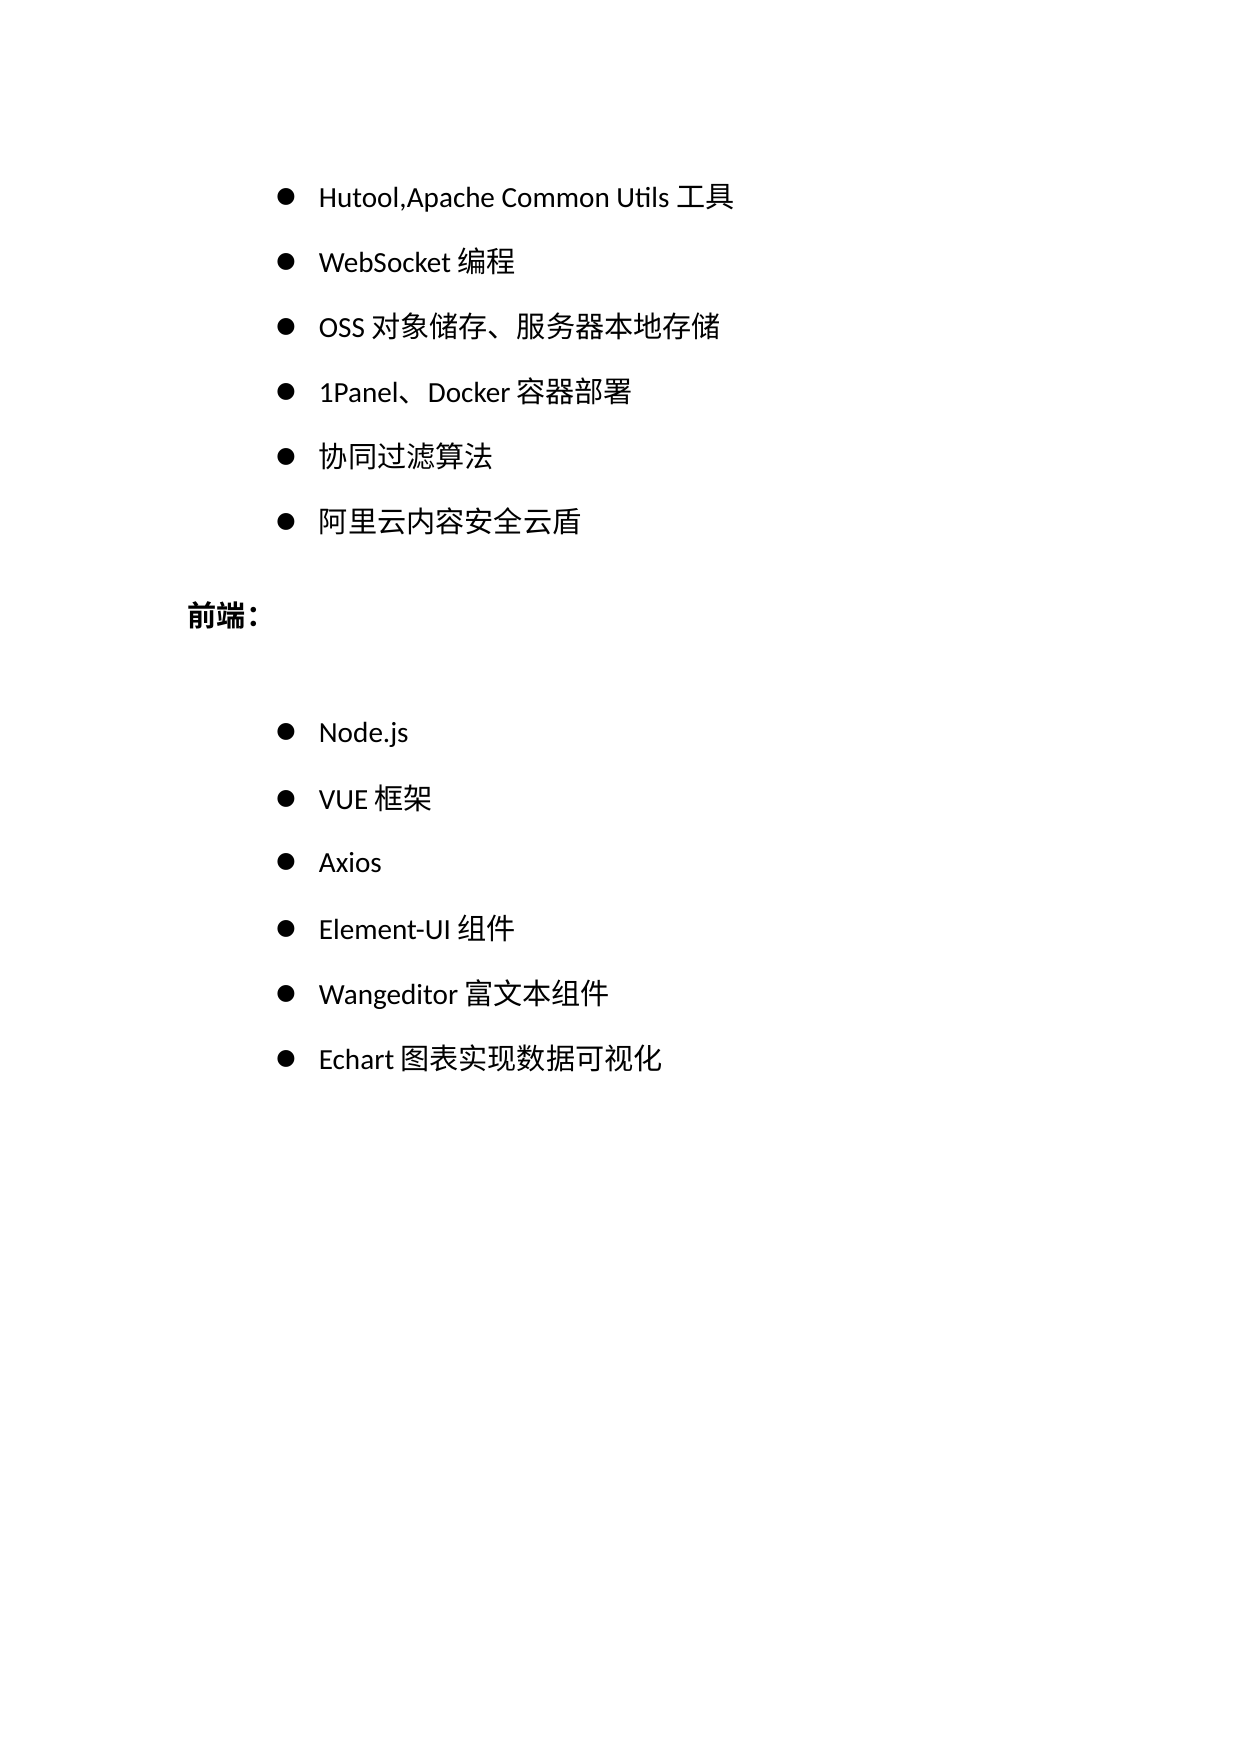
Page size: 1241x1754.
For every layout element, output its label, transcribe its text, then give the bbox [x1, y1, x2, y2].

list WebSocket编程 [275, 227, 1053, 292]
list 1Panel、Docker容器部署 [275, 357, 1053, 422]
subtitle 前端： [187, 581, 1053, 646]
list Echart图表实现数据可视化 [275, 1024, 1053, 1089]
list 协同过滤算法 [275, 422, 1053, 487]
list OSS对象储存、服务器本地存储 [275, 292, 1053, 357]
list Axios [275, 829, 1053, 894]
list Node.js [275, 699, 1053, 764]
list 阿里云内容安全云盾 [275, 487, 1053, 552]
list Hutool,Apache Common Utils 工具 [275, 162, 1053, 227]
list VUE框架 [275, 764, 1053, 829]
list Element-UI组件 [275, 894, 1053, 959]
list Wangeditor富文本组件 [275, 959, 1053, 1024]
